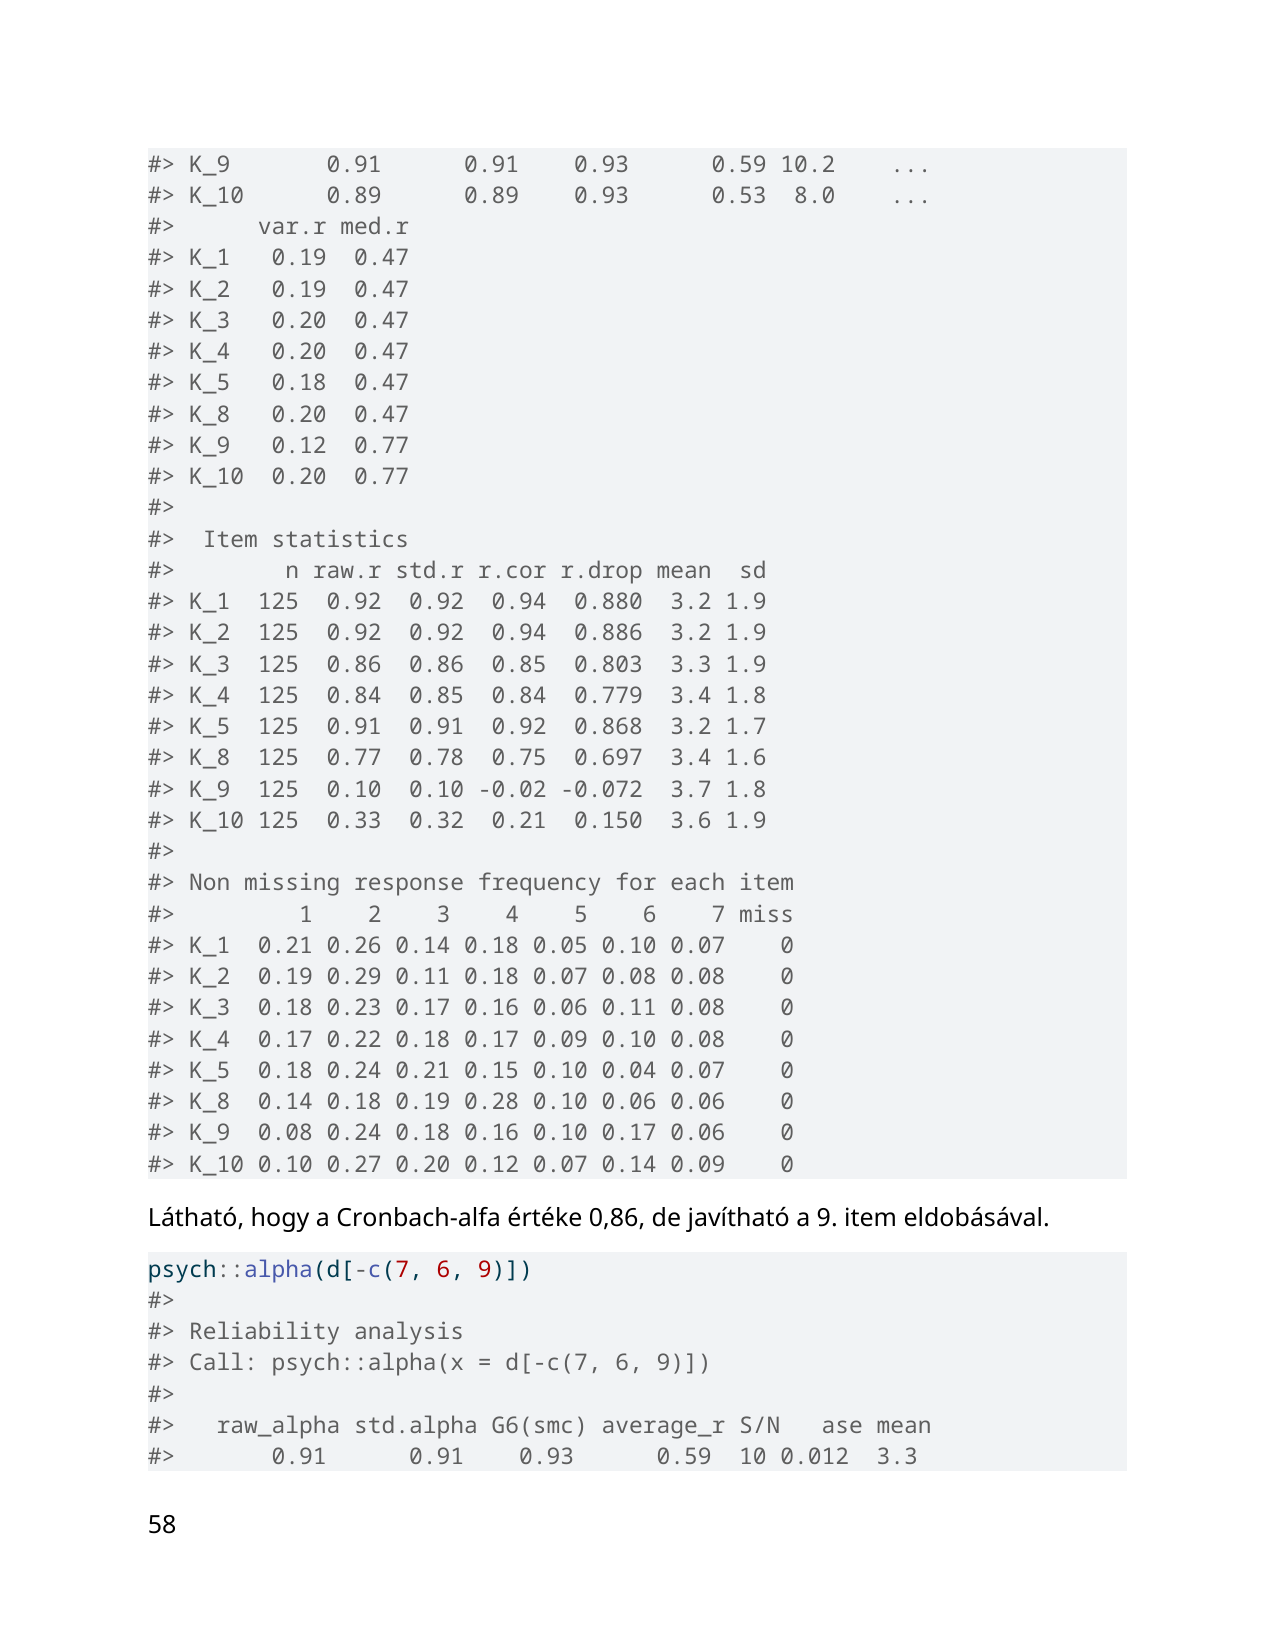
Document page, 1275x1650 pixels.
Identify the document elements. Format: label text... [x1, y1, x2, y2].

text Látható, hogy a Cronbach-alfa értéke 0,86, de javítható a 9. item eldobásával. [148, 1200, 1127, 1234]
